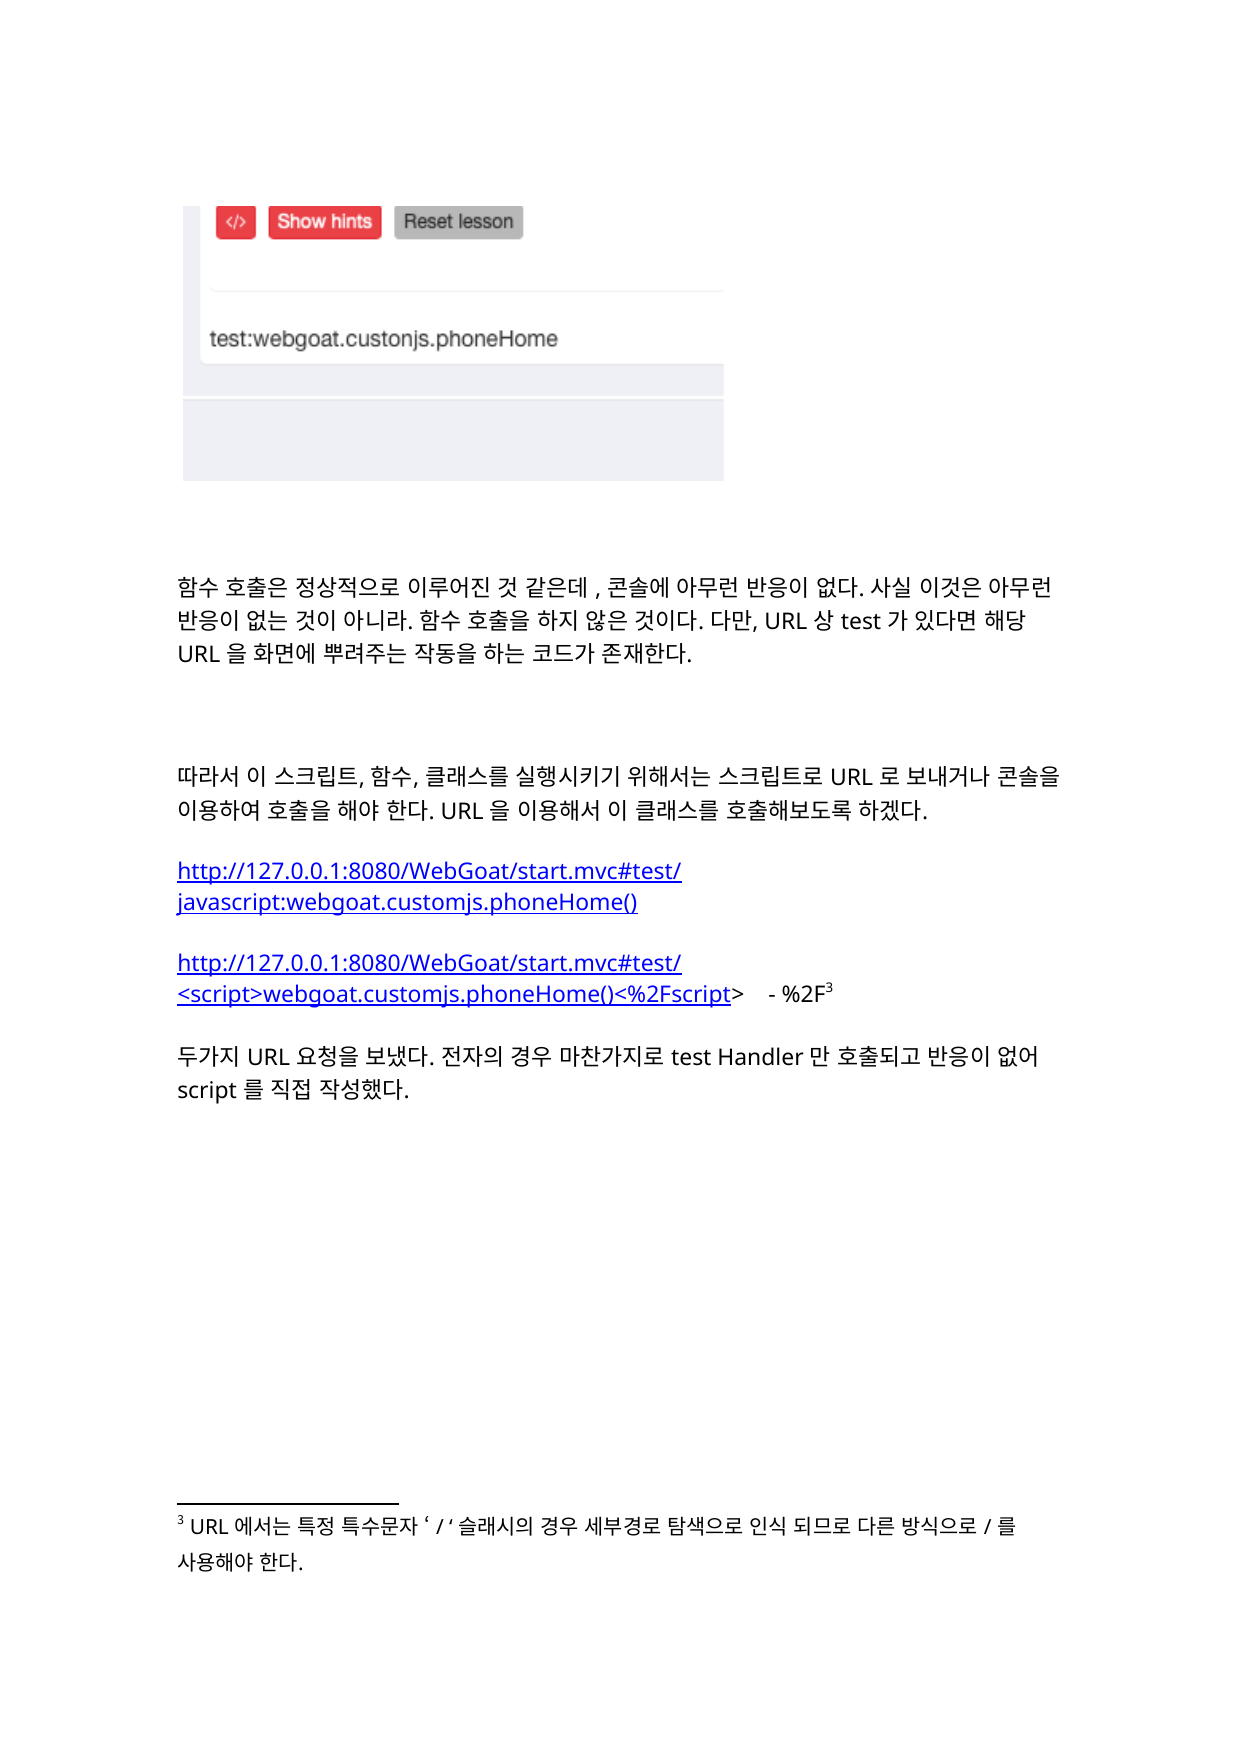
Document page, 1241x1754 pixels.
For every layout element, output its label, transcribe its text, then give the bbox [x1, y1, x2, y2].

picture [183, 206, 724, 481]
text 두가지 URL 요청을 보냈다. 전자의 경우 마찬가지로 test Handler 만 호출되고 반응이 없어 script 를 직접 작성했다. [177, 1038, 1063, 1105]
text 따라서 이 스크립트, 함수, 클래스를 실행시키기 위해서는 스크립트로 URL 로 보내거나 콘솔을 이용하여 호출을 해야 한다. URL 을 이용해서 이 클래스를 호출해보도록 하겠다. [177, 759, 1063, 826]
text 함수 호출은 정상적으로 이루어진 것 같은데 , 콘솔에 아무런 반응이 없다. 사실 이것은 아무런 반응이 없는 것이 아니라. 함수 호출을 하지 않은 것이다. 다만, URL 상 test 가 있다면 해당 URL 을 화면에 뿌려주는 작동을 하는 코드가 존재한다. [177, 570, 1063, 670]
text http://127.0.0.1:8080/WebGoat/start.mvc#test/<script>webgoat.customjs.phoneHome()<%2Fscript> - %2F [177, 947, 1063, 1009]
text http://127.0.0.1:8080/WebGoat/start.mvc#test/javascript:webgoat.customjs.phoneHome() [177, 855, 1063, 918]
